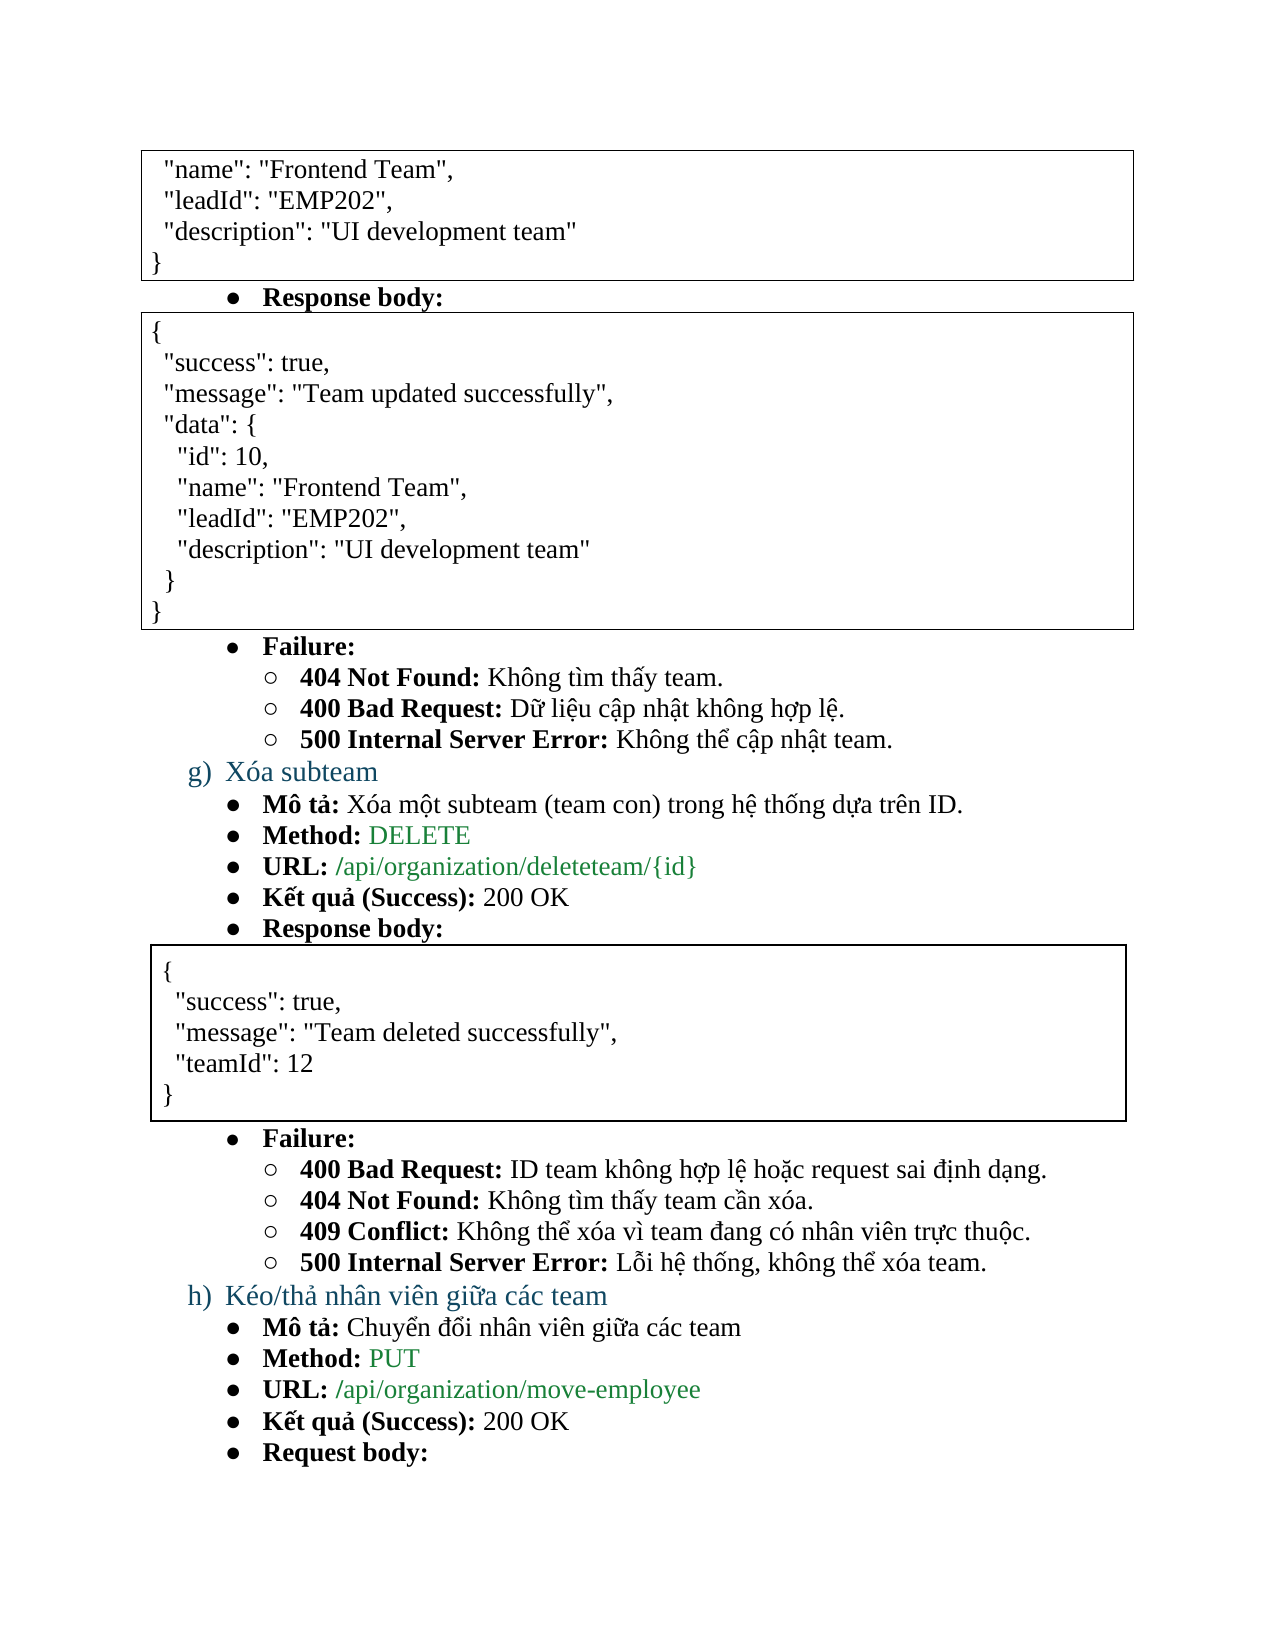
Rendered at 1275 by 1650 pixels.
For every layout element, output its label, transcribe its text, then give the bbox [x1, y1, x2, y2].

text "name": "Frontend Team", [150, 471, 1125, 502]
text "id": 10, [150, 440, 1125, 471]
text } [142, 592, 1133, 629]
list Mô tả: Chuyển đổi nhân viên giữa các team [225, 1311, 1125, 1342]
list Kết quả (Success): 200 OK [225, 1404, 1125, 1436]
list 500 Internal Server Error: Lỗi hệ thống, không thể xóa team. [262, 1246, 1125, 1278]
text "data": { [150, 408, 1125, 440]
list 400 Bad Request: Dữ liệu cập nhật không hợp lệ. [262, 692, 1125, 723]
subtitle Xóa subteam [187, 754, 1125, 788]
list 404 Not Found: Không tìm thấy team. [262, 661, 1125, 692]
subtitle Kéo/thả nhân viên giữa các team [187, 1278, 1125, 1311]
text "leadId": "EMP202", [150, 502, 1125, 533]
list 404 Not Found: Không tìm thấy team cần xóa. [262, 1184, 1125, 1215]
list Response body: [225, 281, 1125, 312]
list Method: DELETE [225, 819, 1125, 850]
text "message": "Team updated successfully", [150, 377, 1125, 408]
list Response body: [225, 912, 1125, 943]
list Kết quả (Success): 200 OK [225, 881, 1125, 912]
text } [150, 564, 1125, 592]
text "name": "Frontend Team", [142, 151, 1133, 184]
list 500 Internal Server Error: Không thể cập nhật team. [262, 723, 1125, 754]
list 409 Conflict: Không thể xóa vì team đang có nhân viên trực thuộc. [262, 1215, 1125, 1246]
list URL: /api/organization/deleteteam/{id} [225, 850, 1125, 881]
text "description": "UI development team" [150, 215, 1125, 243]
list Failure: [225, 630, 1125, 661]
text "leadId": "EMP202", [150, 184, 1125, 215]
list URL: /api/organization/move-employee [225, 1373, 1125, 1404]
list Failure: [225, 1122, 1125, 1153]
table_header [152, 946, 1125, 1120]
text "success": true, [150, 346, 1125, 377]
text "description": "UI development team" [150, 533, 1125, 564]
list Request body: [225, 1436, 1125, 1467]
text { [142, 313, 1133, 346]
list 400 Bad Request: ID team không hợp lệ hoặc request sai định dạng. [262, 1153, 1125, 1184]
list Method: PUT [225, 1342, 1125, 1373]
text } [142, 243, 1133, 280]
list Mô tả: Xóa một subteam (team con) trong hệ thống dựa trên ID. [225, 788, 1125, 819]
